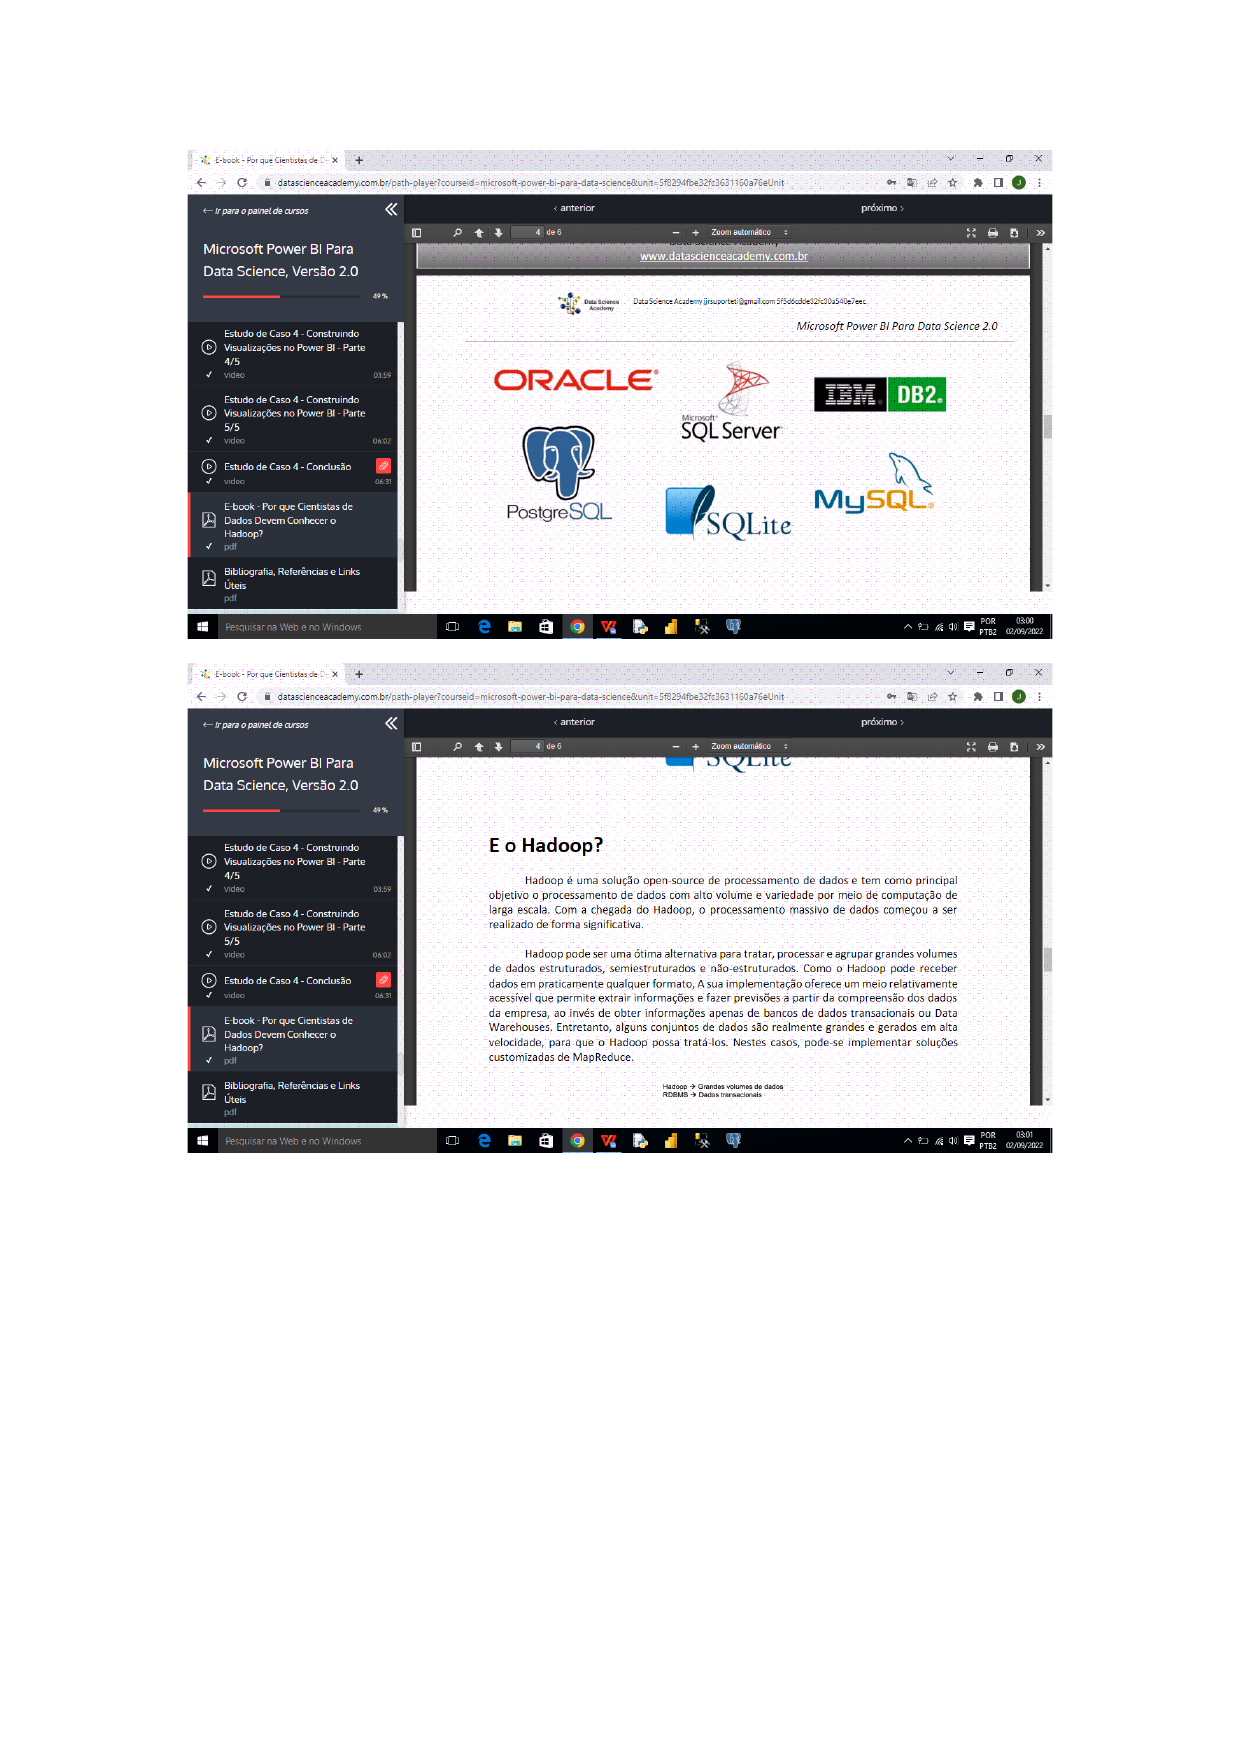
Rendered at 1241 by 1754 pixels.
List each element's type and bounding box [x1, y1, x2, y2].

picture [187, 663, 1053, 1153]
picture [187, 150, 1053, 639]
